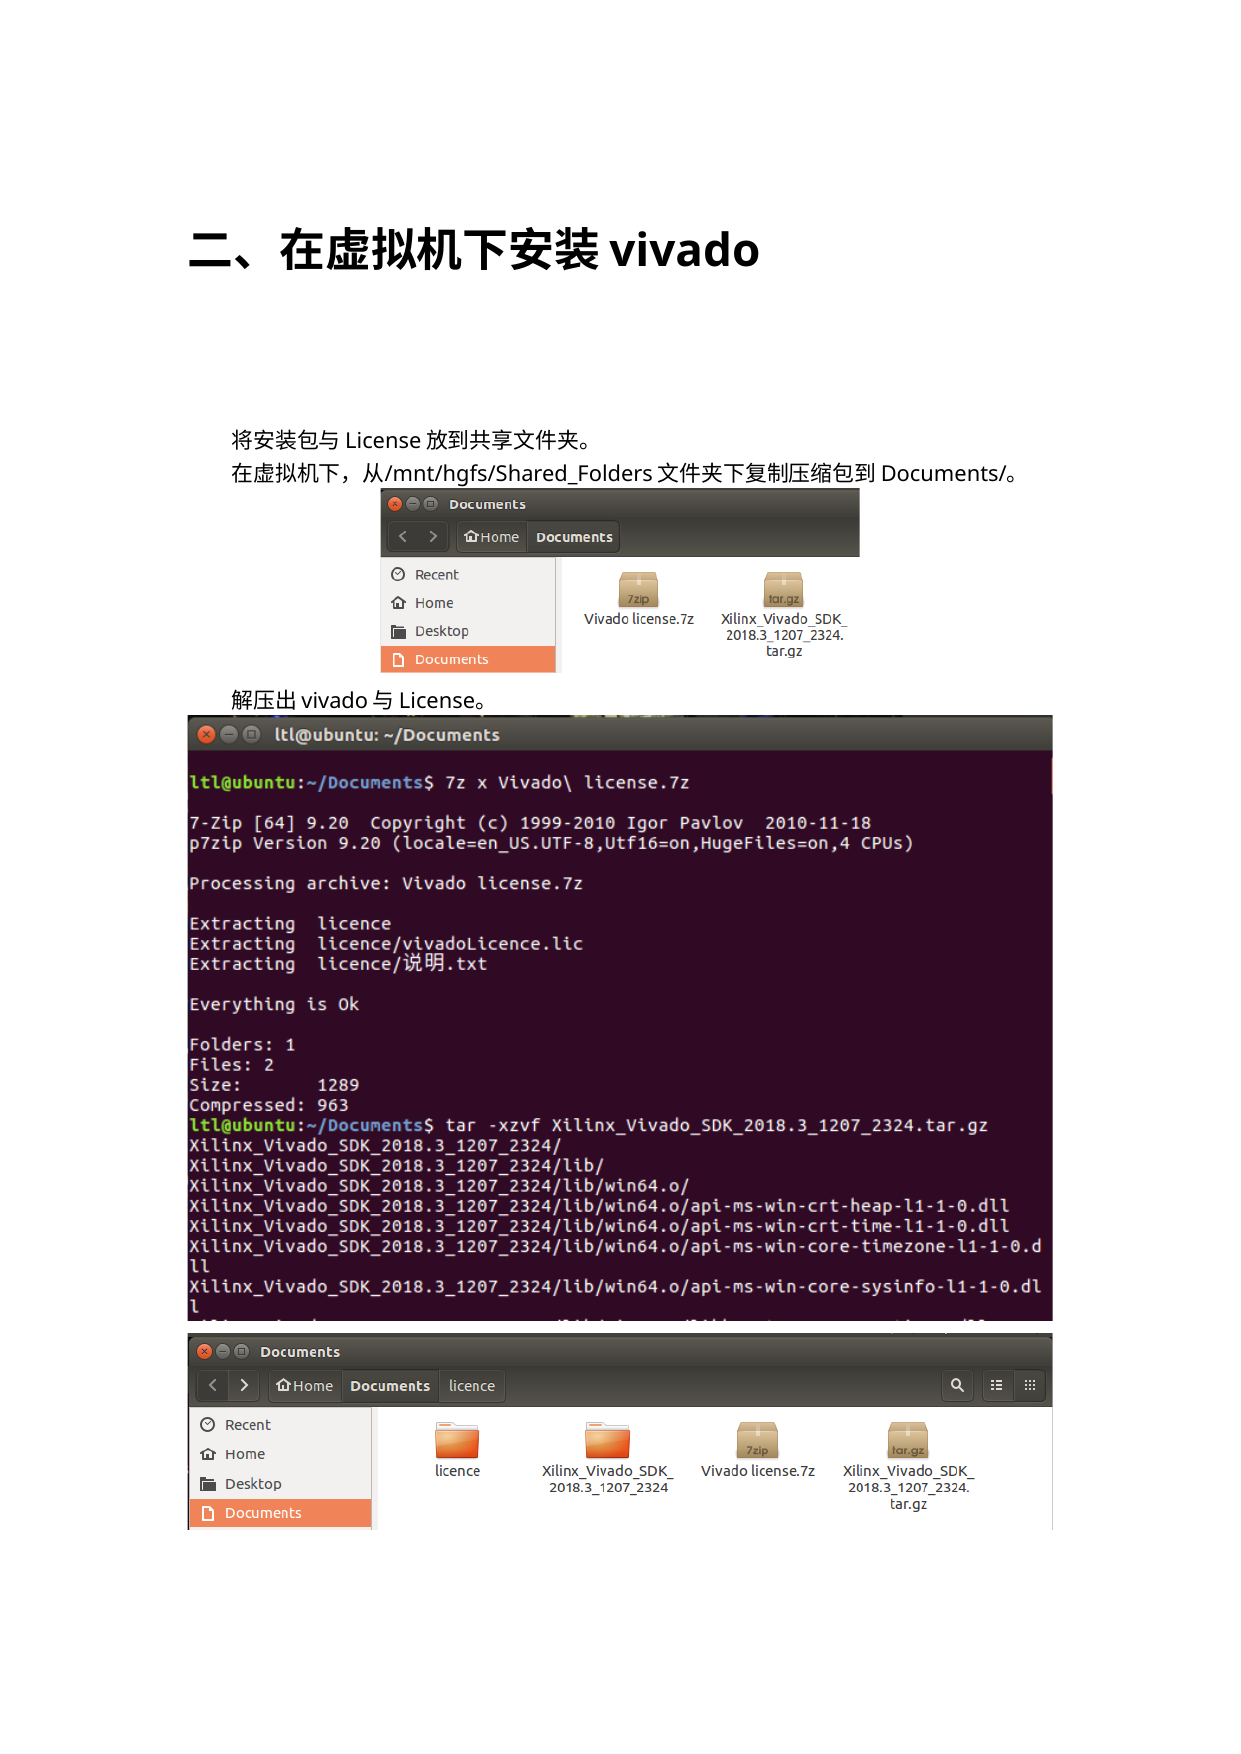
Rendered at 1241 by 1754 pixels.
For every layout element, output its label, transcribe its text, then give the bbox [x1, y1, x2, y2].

subtitle 二、在虚拟机下安装vivado [187, 197, 1053, 295]
text 将安装包与License放到共享文件夹。 [187, 423, 1053, 456]
picture [187, 1333, 1053, 1530]
text 在虚拟机下，从/mnt/hgfs/Shared_Folders文件夹下复制压缩包到Documents/。 [187, 456, 1053, 488]
picture [380, 488, 860, 673]
picture [187, 715, 1053, 1321]
text 解压出vivado与License。 [187, 683, 1053, 715]
